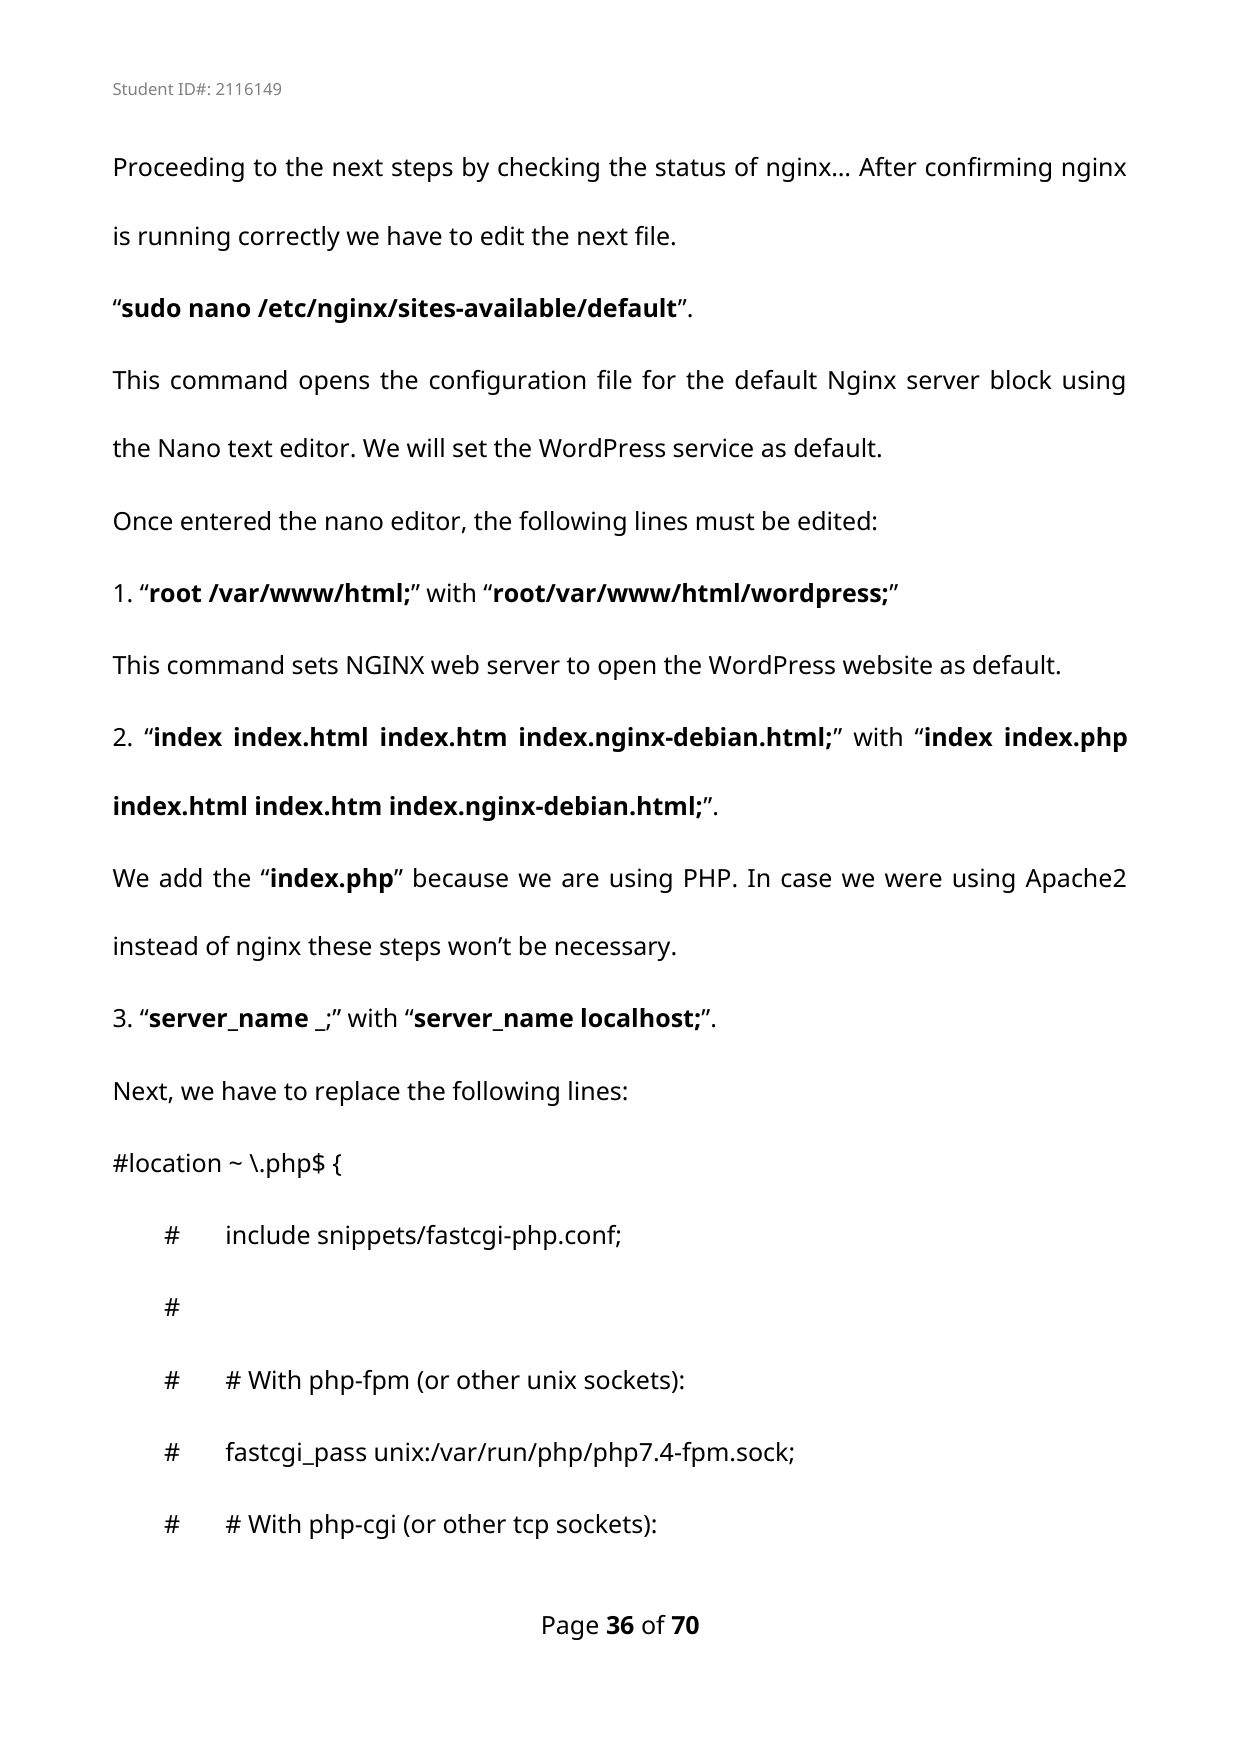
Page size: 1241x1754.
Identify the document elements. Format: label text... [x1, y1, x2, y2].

text 1. “root /var/www/html;” with “root/var/www/html/wordpress;” [112, 575, 1128, 609]
text 2. “index index.html index.htm index.nginx-debian.html;” with “index index.php index.html index.htm index.nginx-debian.html;”. [112, 720, 1128, 822]
text This command sets NGINX web server to open the WordPress website as default. [112, 648, 1128, 682]
text We add the “index.php” because we are using PHP. In case we were using Apache2 instead of nginx these steps won’t be necessary. [112, 860, 1128, 963]
text Proceeding to the next steps by checking the status of nginx… After confirming nginx is running correctly we have to edit the next file. [112, 150, 1128, 252]
text “sudo nano /etc/nginx/sites-available/default”. [112, 290, 1128, 324]
text 3. “server_name _;” with “server_name localhost;”. [112, 1001, 1128, 1035]
text #location ~ \.php$ { [112, 1145, 1128, 1179]
text # include snippets/fastcgi-php.conf; [112, 1218, 1128, 1252]
text # # With php-fpm (or other unix sockets): [112, 1362, 1128, 1396]
text # [112, 1290, 1128, 1324]
text Once entered the nano editor, the following lines must be edited: [112, 503, 1128, 537]
text # fastcgi_pass unix:/var/run/php/php7.4-fpm.sock; [112, 1434, 1128, 1469]
text This command opens the configuration file for the default Nginx server block using the Nano text editor. We will set the WordPress service as default. [112, 363, 1128, 465]
text Next, we have to replace the following lines: [112, 1073, 1128, 1107]
text # # With php-cgi (or other tcp sockets): [112, 1507, 1128, 1541]
